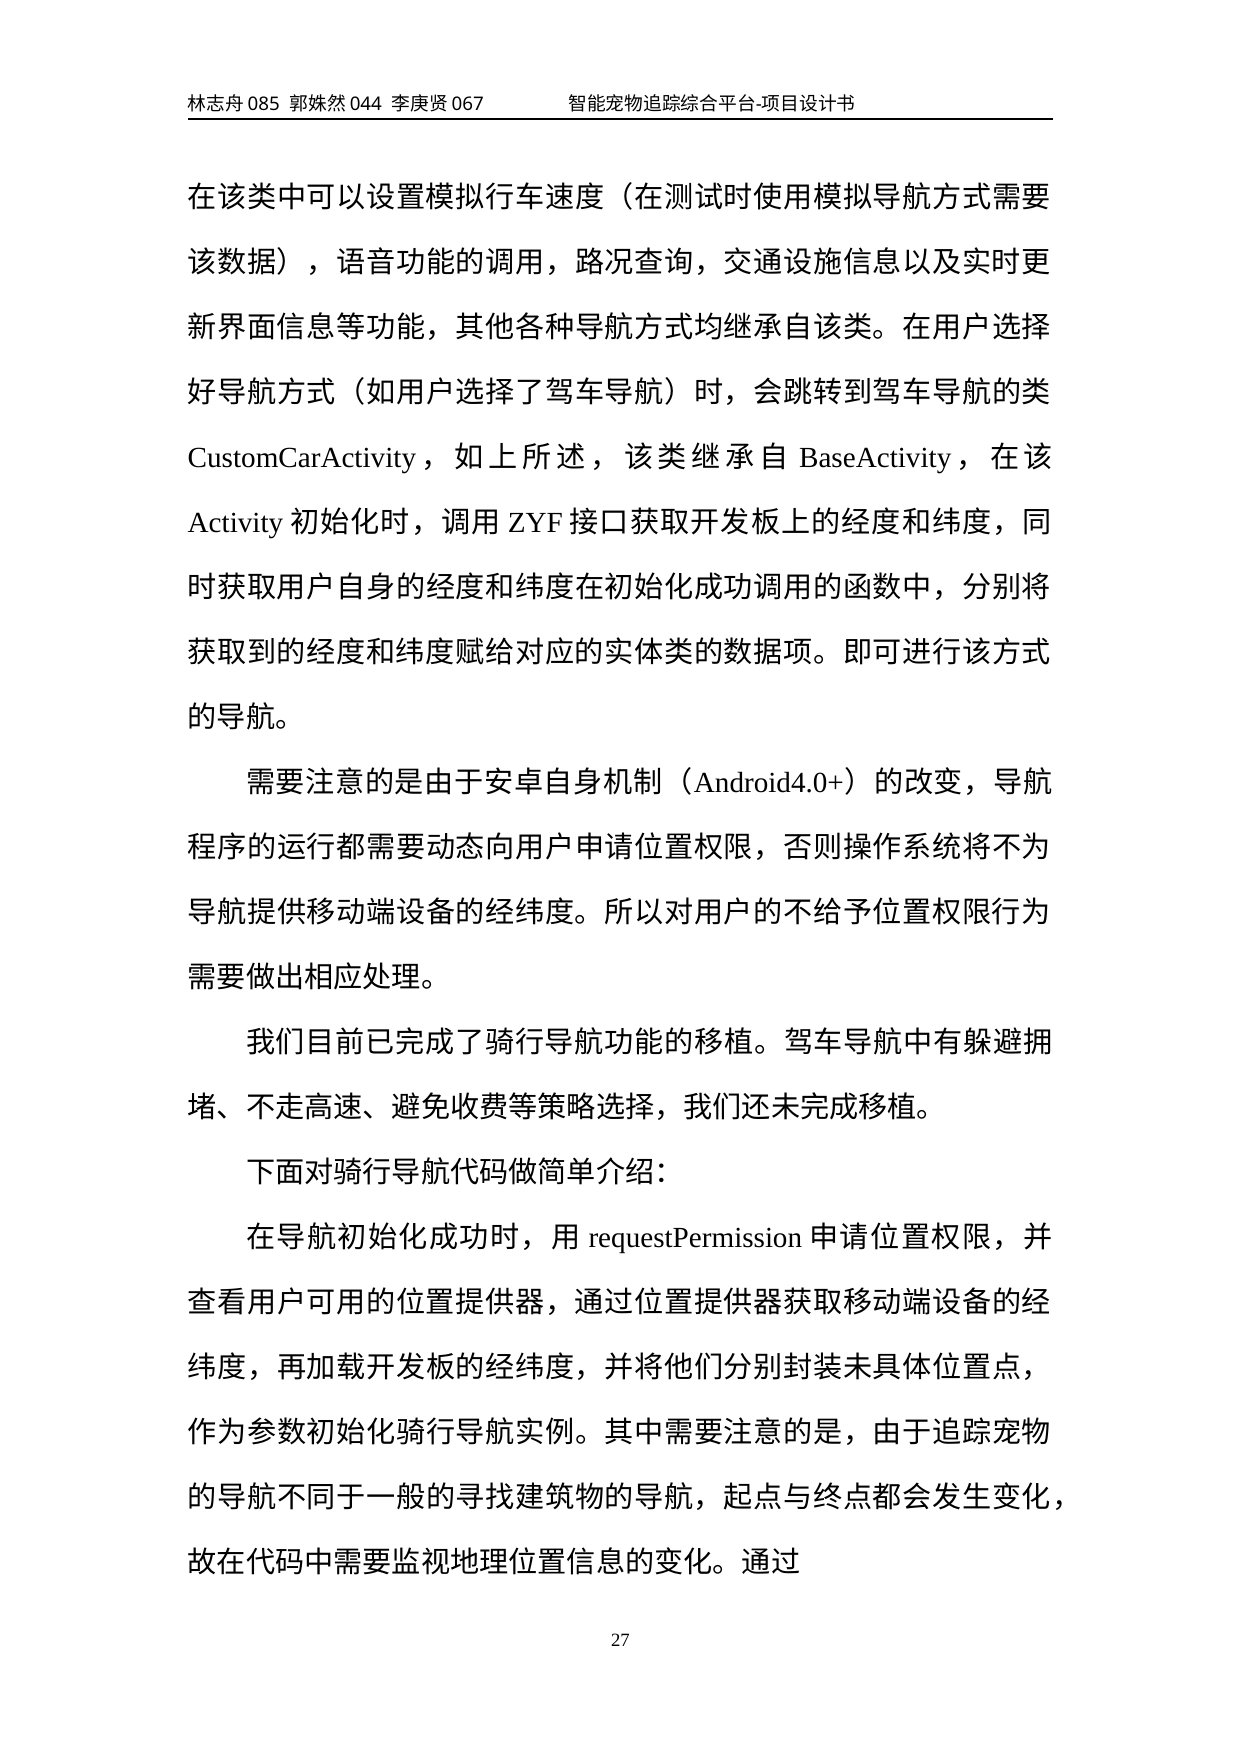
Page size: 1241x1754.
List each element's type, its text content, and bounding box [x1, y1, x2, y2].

text 我们目前已完成了骑行导航功能的移植。驾车导航中有躲避拥堵、不走高速、避免收费等策略选择，我们还未完成移植。 [187, 1007, 1053, 1137]
text 需要注意的是由于安卓自身机制（Android4.0+）的改变，导航程序的运行都需要动态向用户申请位置权限，否则操作系统将不为导航提供移动端设备的经纬度。所以对用户的不给予位置权限行为需要做出相应处理。 [187, 747, 1053, 1007]
text 在导航初始化成功时，用requestPermission申请位置权限，并查看用户可用的位置提供器，通过位置提供器获取移动端设备的经纬度，再加载开发板的经纬度，并将他们分别封装未具体位置点，作为参数初始化骑行导航实例。其中需要注意的是，由于追踪宠物的导航不同于一般的寻找建筑物的导航，起点与终点都会发生变化，故在代码中需要监视地理位置信息的变化。通过 [187, 1202, 1053, 1592]
text 下面对骑行导航代码做简单介绍： [187, 1137, 1053, 1202]
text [187, 162, 1053, 747]
